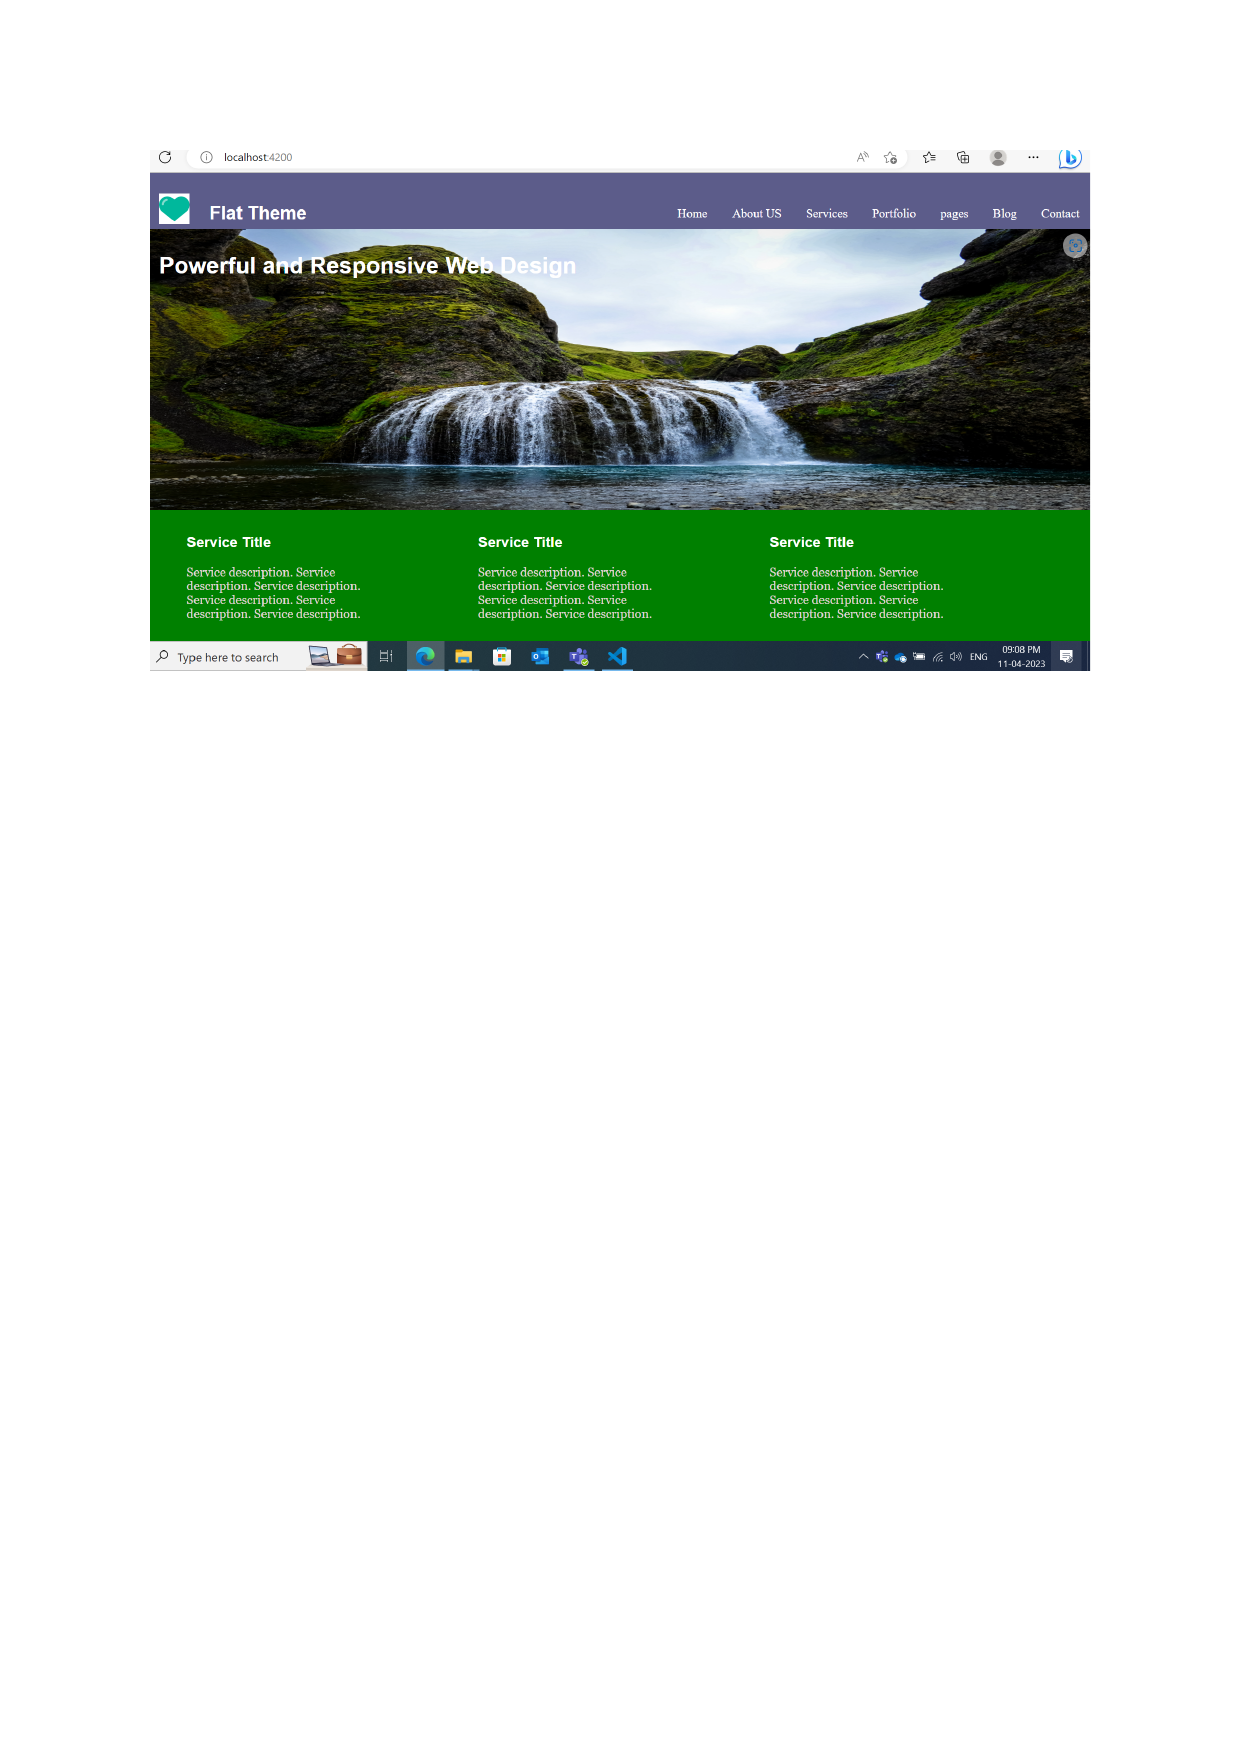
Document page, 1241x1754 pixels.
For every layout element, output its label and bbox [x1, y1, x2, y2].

picture [150, 150, 1091, 671]
